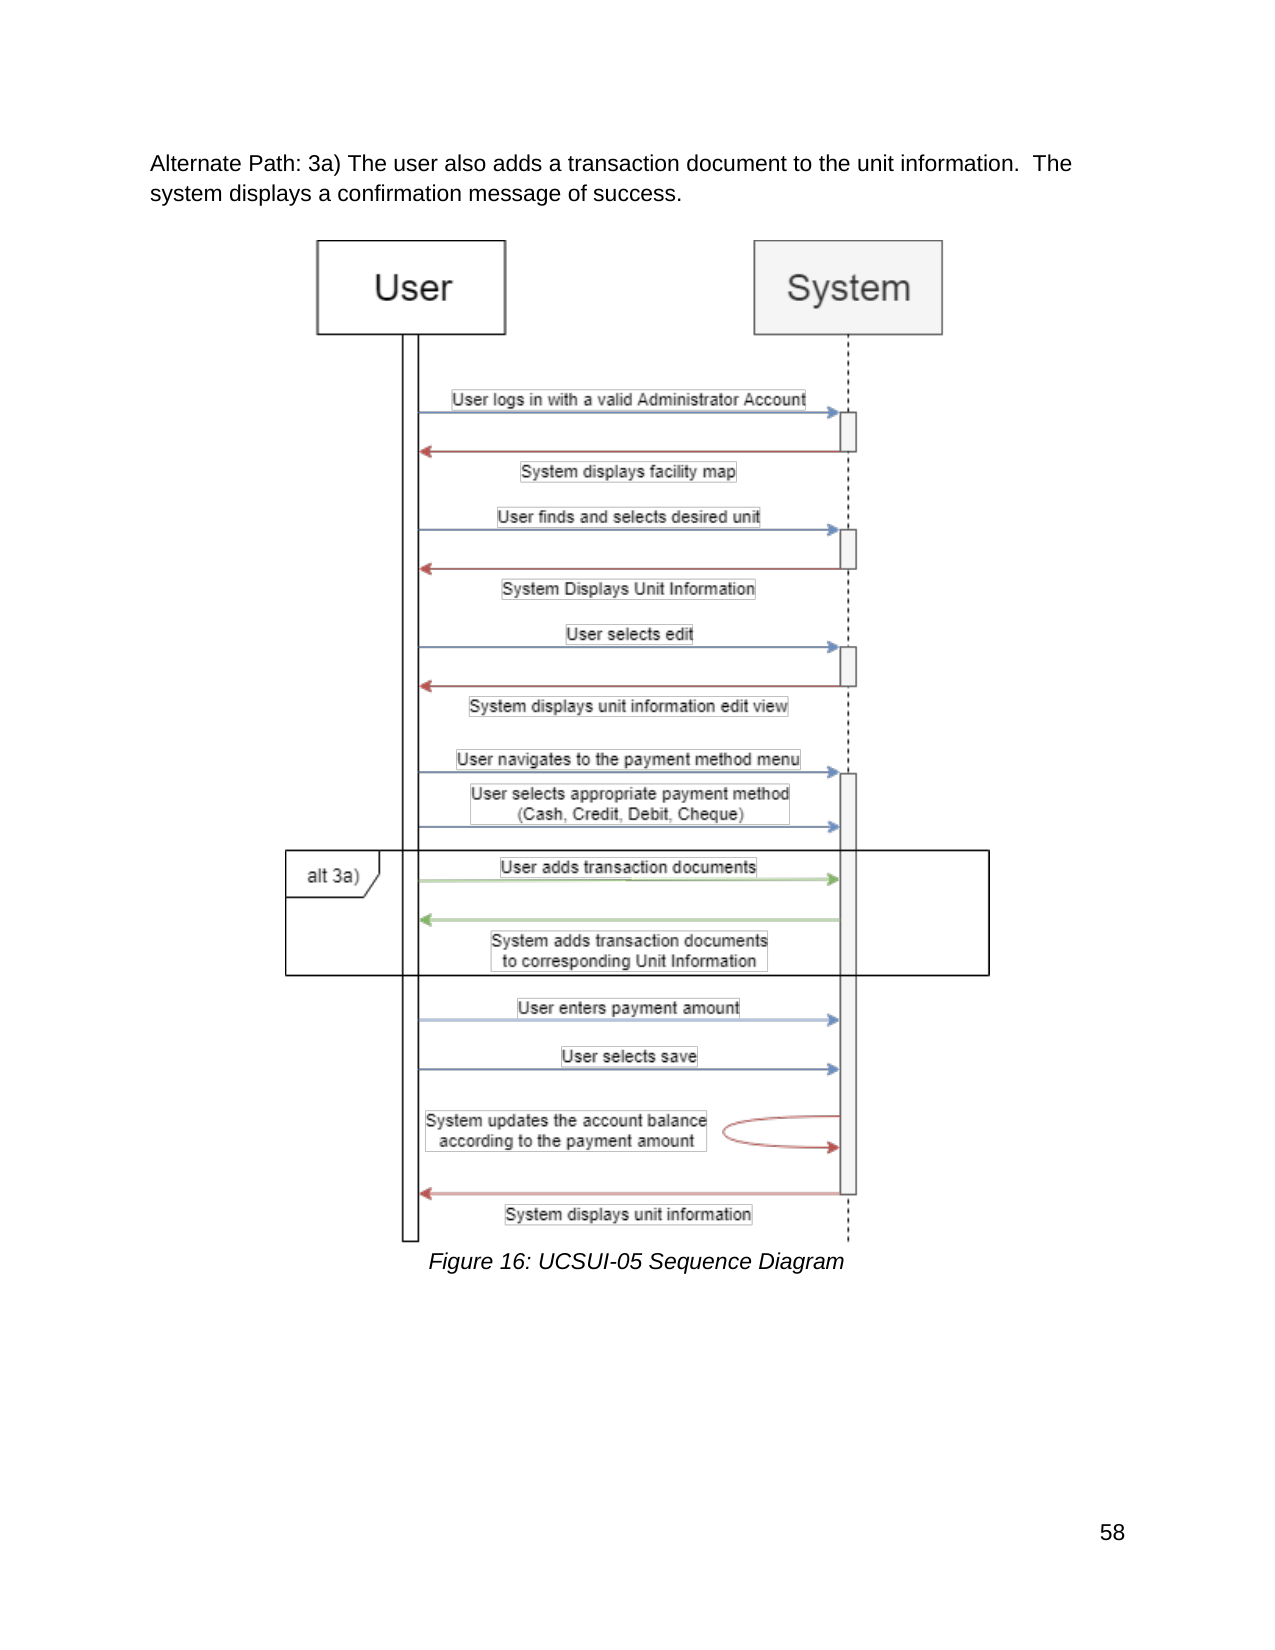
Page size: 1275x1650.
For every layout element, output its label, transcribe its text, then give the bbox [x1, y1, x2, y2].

text Alternate Path: 3a) The user also adds a transaction document to the unit information. The system displays a confirmation message of success. [150, 150, 1125, 207]
picture [285, 240, 990, 1244]
text Figure 16: UCSUI-05 Sequence Diagram [150, 1248, 1125, 1274]
